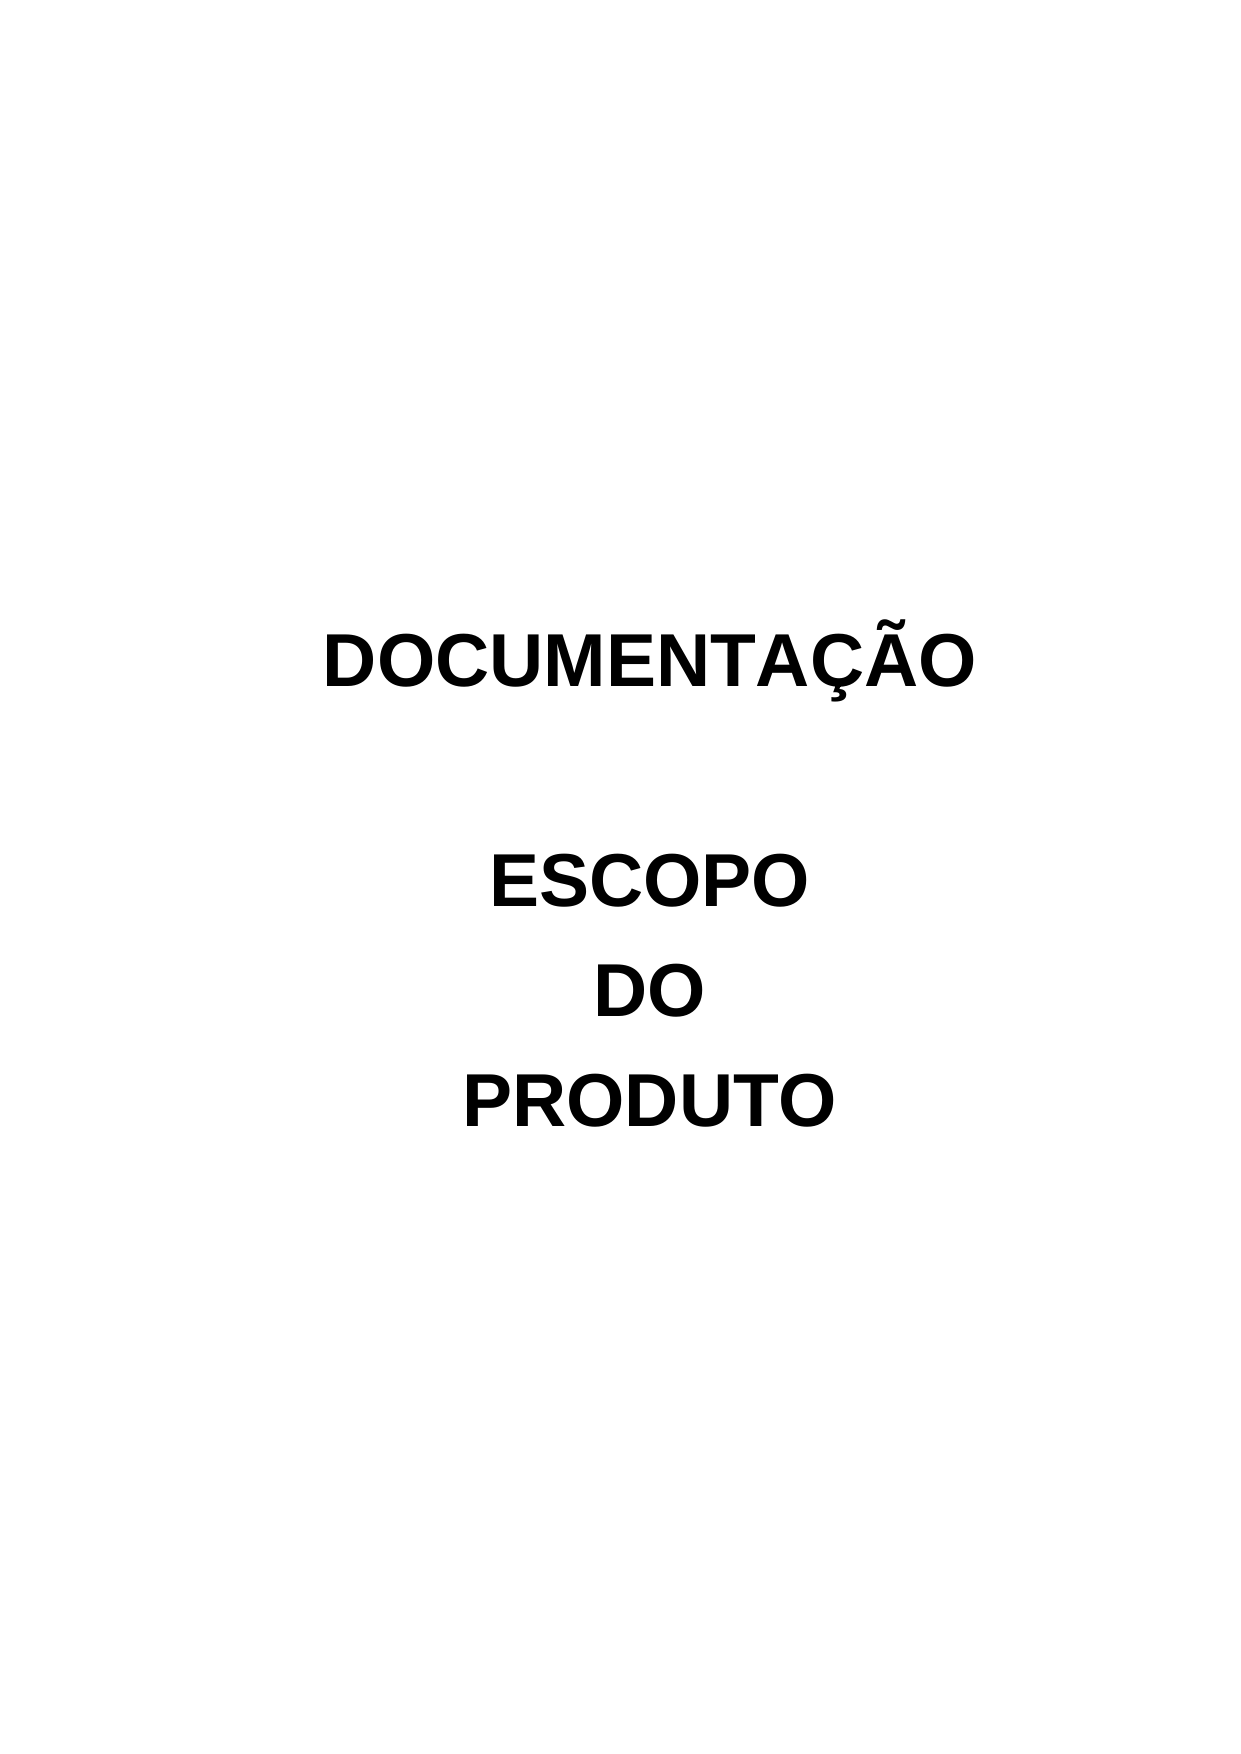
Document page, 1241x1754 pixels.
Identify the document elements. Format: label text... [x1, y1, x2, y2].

text ESCOPO [177, 836, 1122, 922]
text DO [177, 946, 1122, 1032]
text PRODUTO [177, 1056, 1122, 1142]
text DOCUMENTAÇÃO [177, 616, 1122, 703]
